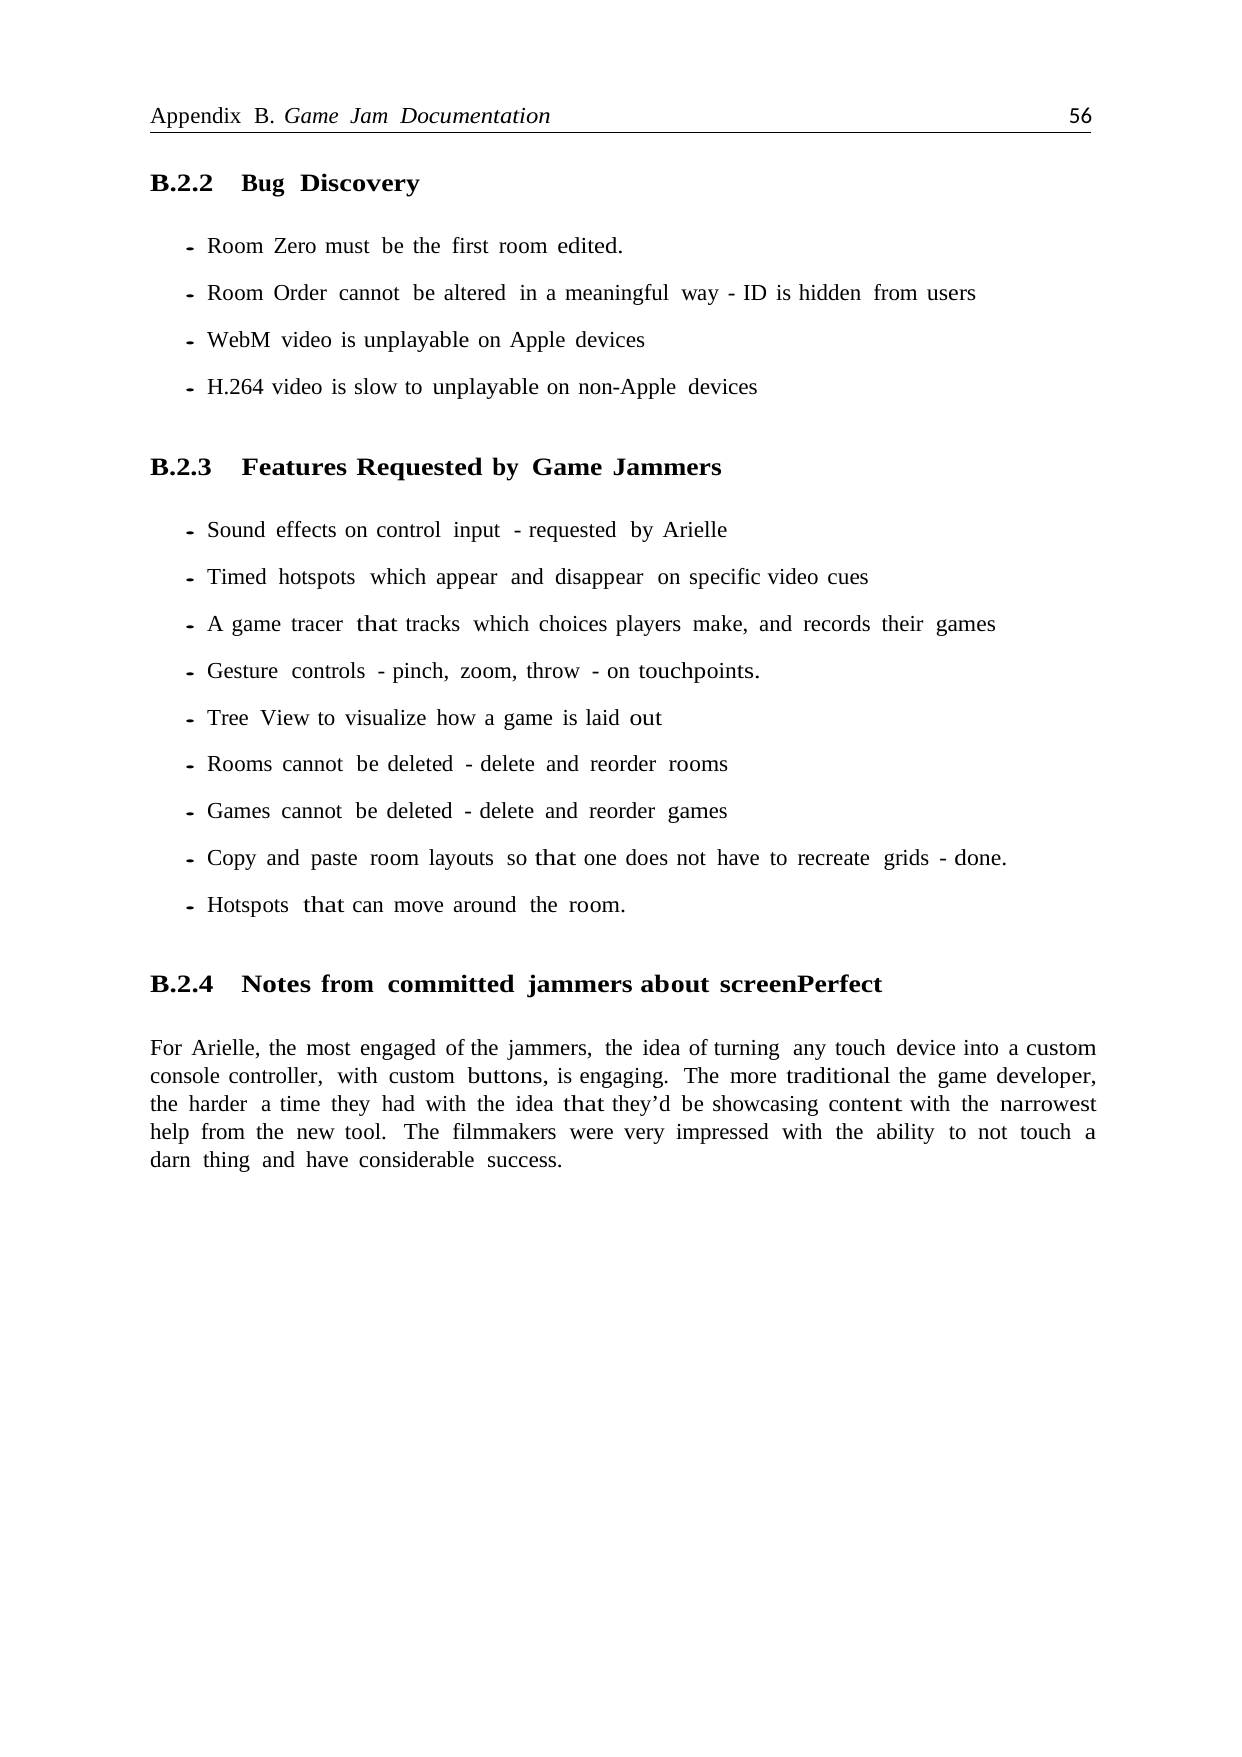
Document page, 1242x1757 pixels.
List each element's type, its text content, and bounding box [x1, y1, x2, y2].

text • Room Zero must be the first room edited. [184, 233, 1106, 259]
text • Tree View to visualize how a game is laid out [184, 703, 1106, 730]
text • Sound effects on control input - requested by Arielle [184, 516, 1106, 542]
text For Arielle, the most engaged of the jammers, the idea of turning any touch device into a custom console controller, with custom buttons, is engaging. The more traditional the game developer, the harder a time they had with the idea that they’d be showcasing content with the narrowest help from the new tool. The filmmakers were very impressed with the ability to not touch a darn thing and have considerable success. [150, 1034, 1098, 1173]
text • H.264 video is slow to unplayable on non-Apple devices [184, 373, 1106, 399]
text B.2.3 Features Requested by Game Jammers [150, 452, 727, 480]
text • WebM video is unplayable on Apple devices [184, 326, 1106, 353]
text • Rooms cannot be deleted - delete and reorder rooms [184, 750, 1106, 777]
text • A game tracer that tracks which choices players make, and records their games [184, 610, 1106, 636]
text B.2.4 Notes from committed jammers about screenPerfect [150, 969, 891, 998]
text • Room Order cannot be altered in a meaningful way - ID is hidden from users [184, 279, 1106, 306]
text • Hotspots that can move around the room. [184, 891, 1106, 917]
text • Gesture controls - pinch, zoom, throw - on touchpoints. [184, 657, 1106, 683]
text • Timed hotspots which appear and disappear on specific video cues [184, 563, 1106, 589]
text • Copy and paste room layouts so that one does not have to recreate grids - done. [184, 844, 1106, 871]
text B.2.2 Bug Discovery [150, 168, 425, 197]
text • Games cannot be deleted - delete and reorder games [184, 797, 1106, 824]
